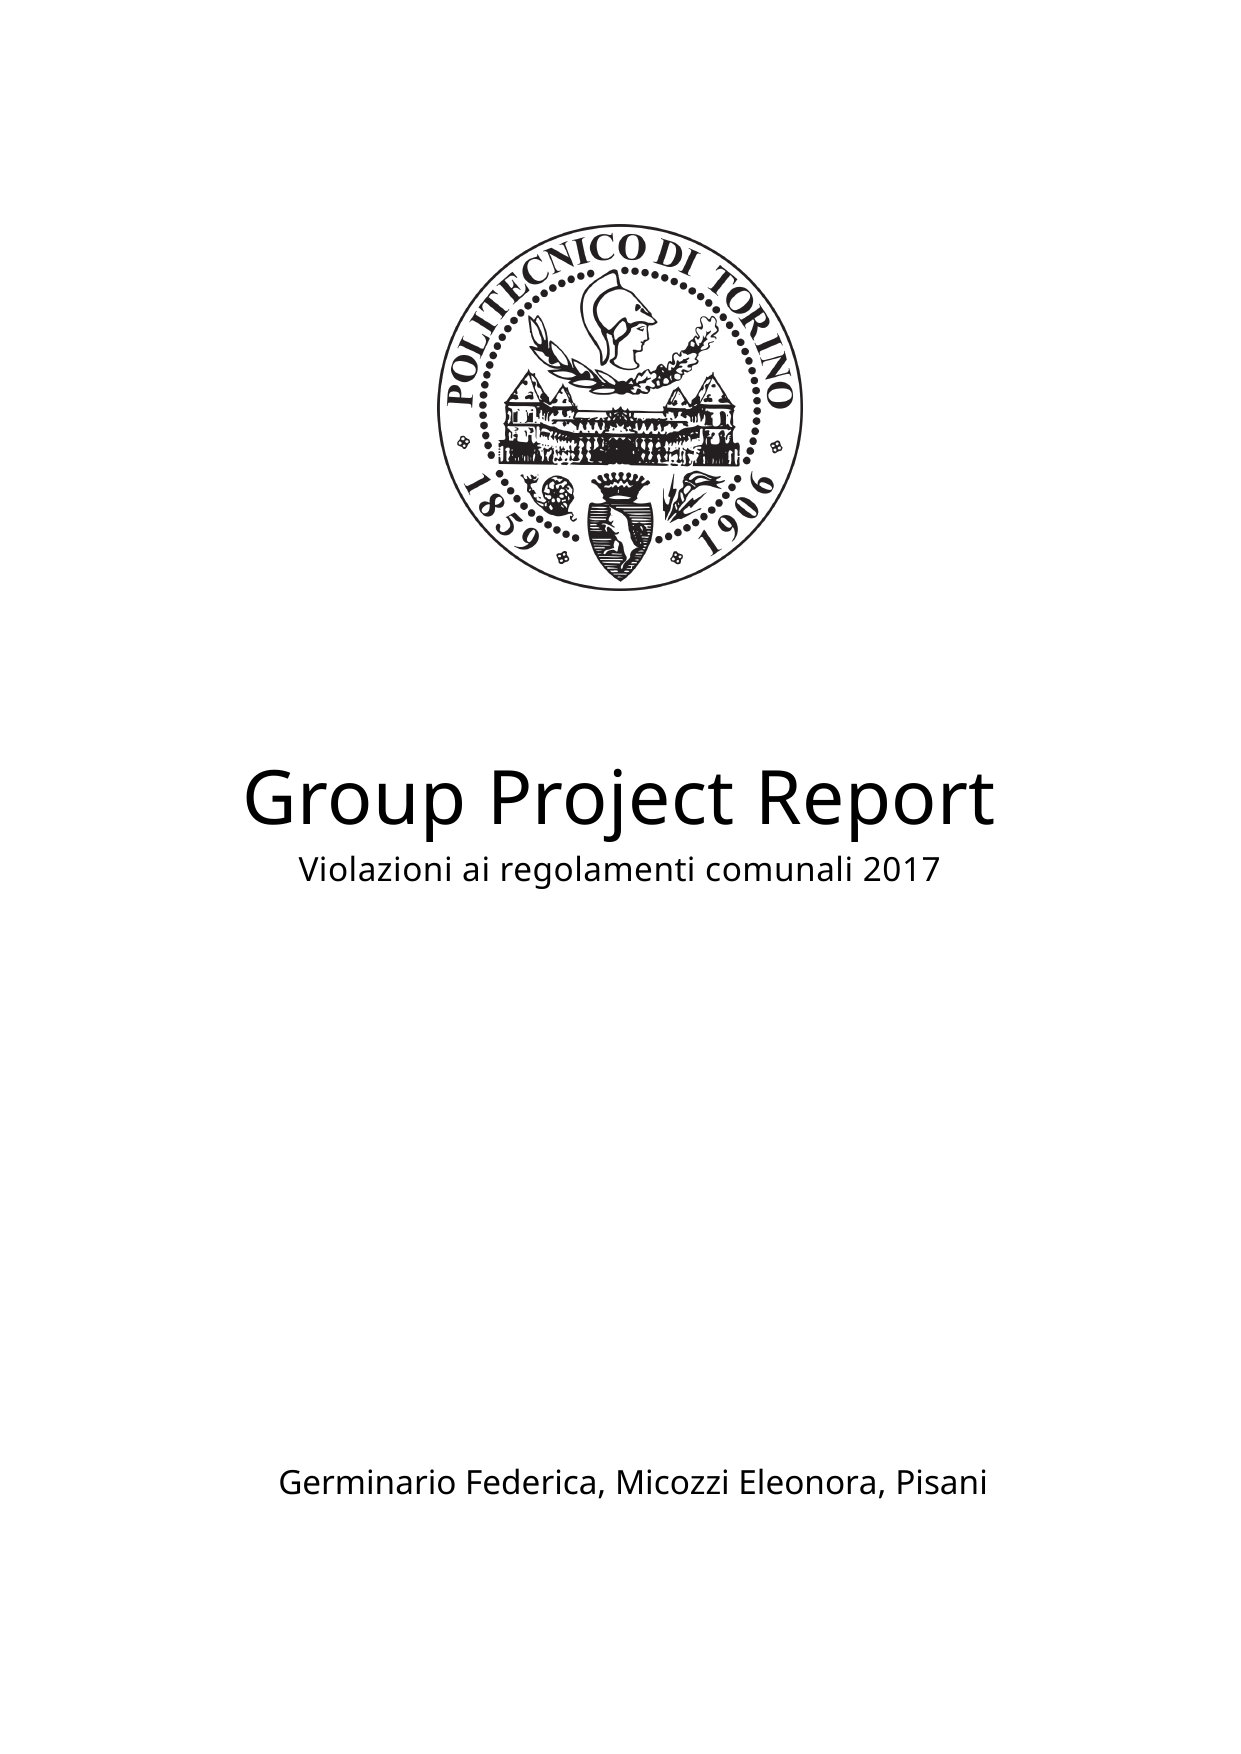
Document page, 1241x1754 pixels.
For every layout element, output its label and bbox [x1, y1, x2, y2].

picture [437, 224, 803, 591]
text [225, 642, 1015, 1504]
